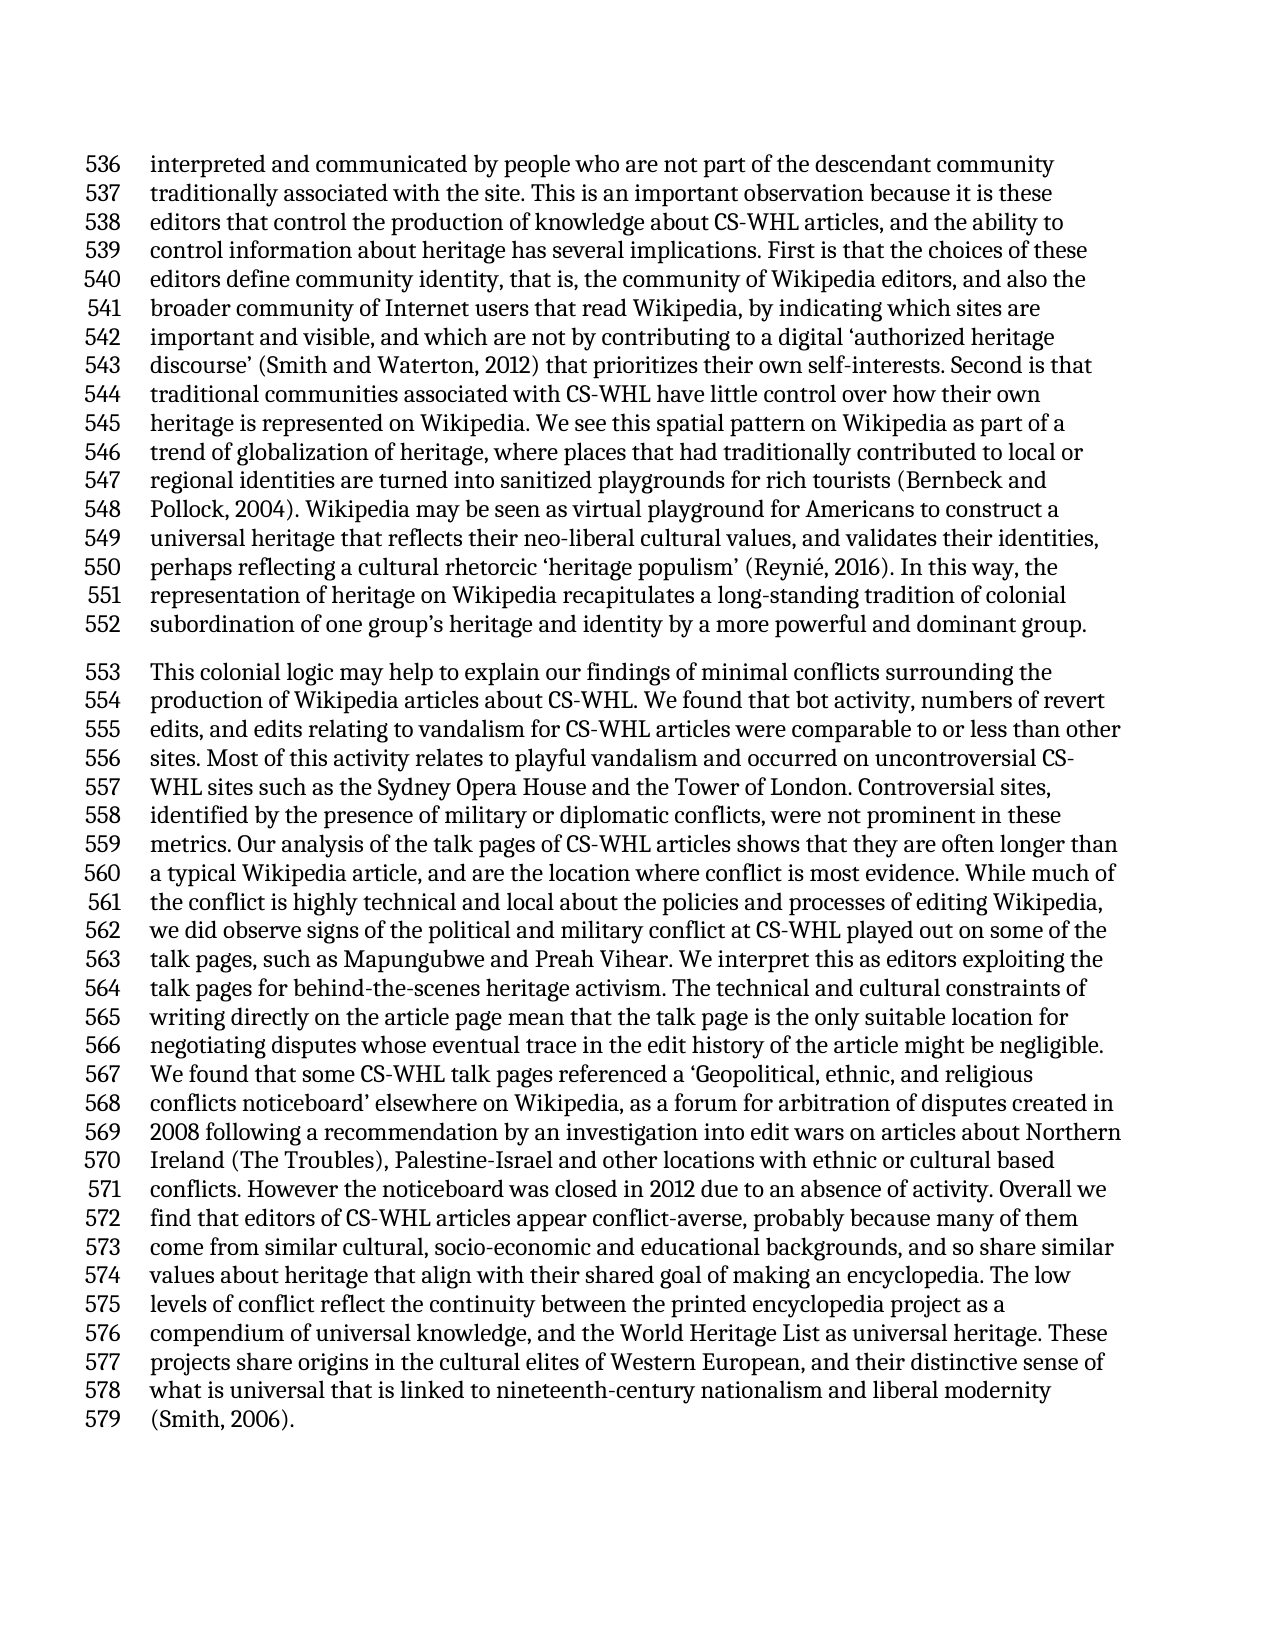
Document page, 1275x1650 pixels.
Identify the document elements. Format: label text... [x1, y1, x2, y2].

text This colonial logic may help to explain our findings of minimal conflicts surrounding the production of Wikipedia articles about CS-WHL. We found that bot activity, numbers of revert edits, and edits relating to vandalism for CS-WHL articles were comparable to or less than other sites. Most of this activity relates to playful vandalism and occurred on uncontroversial CS-WHL sites such as the Sydney Opera House and the Tower of London. Controversial sites, identified by the presence of military or diplomatic conflicts, were not prominent in these metrics. Our analysis of the talk pages of CS-WHL articles shows that they are often longer than a typical Wikipedia article, and are the location where conflict is most evidence. While much of the conflict is highly technical and local about the policies and processes of editing Wikipedia, we did observe signs of the political and military conflict at CS-WHL played out on some of the talk pages, such as Mapungubwe and Preah Vihear. We interpret this as editors exploiting the talk pages for behind-the-scenes heritage activism. The technical and cultural constraints of writing directly on the article page mean that the talk page is the only suitable location for negotiating disputes whose eventual trace in the edit history of the article might be negligible. We found that some CS-WHL talk pages referenced a ‘Geopolitical, ethnic, and religious conflicts noticeboard’ elsewhere on Wikipedia, as a forum for arbitration of disputes created in 2008 following a recommendation by an investigation into edit wars on articles about Northern Ireland (The Troubles), Palestine-Israel and other locations with ethnic or cultural based conflicts. However the noticeboard was closed in 2012 due to an absence of activity. Overall we find that editors of CS-WHL articles appear conflict-averse, probably because many of them come from similar cultural, socio-economic and educational backgrounds, and so share similar values about heritage that align with their shared goal of making an encyclopedia. The low levels of conflict reflect the continuity between the printed encyclopedia project as a compendium of universal knowledge, and the World Heritage List as universal heritage. These projects share origins in the cultural elites of Western European, and their distinctive sense of what is universal that is linked to nineteenth-century nationalism and liberal modernity (Smith, 2006). [150, 657, 1125, 1434]
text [150, 150, 1125, 639]
